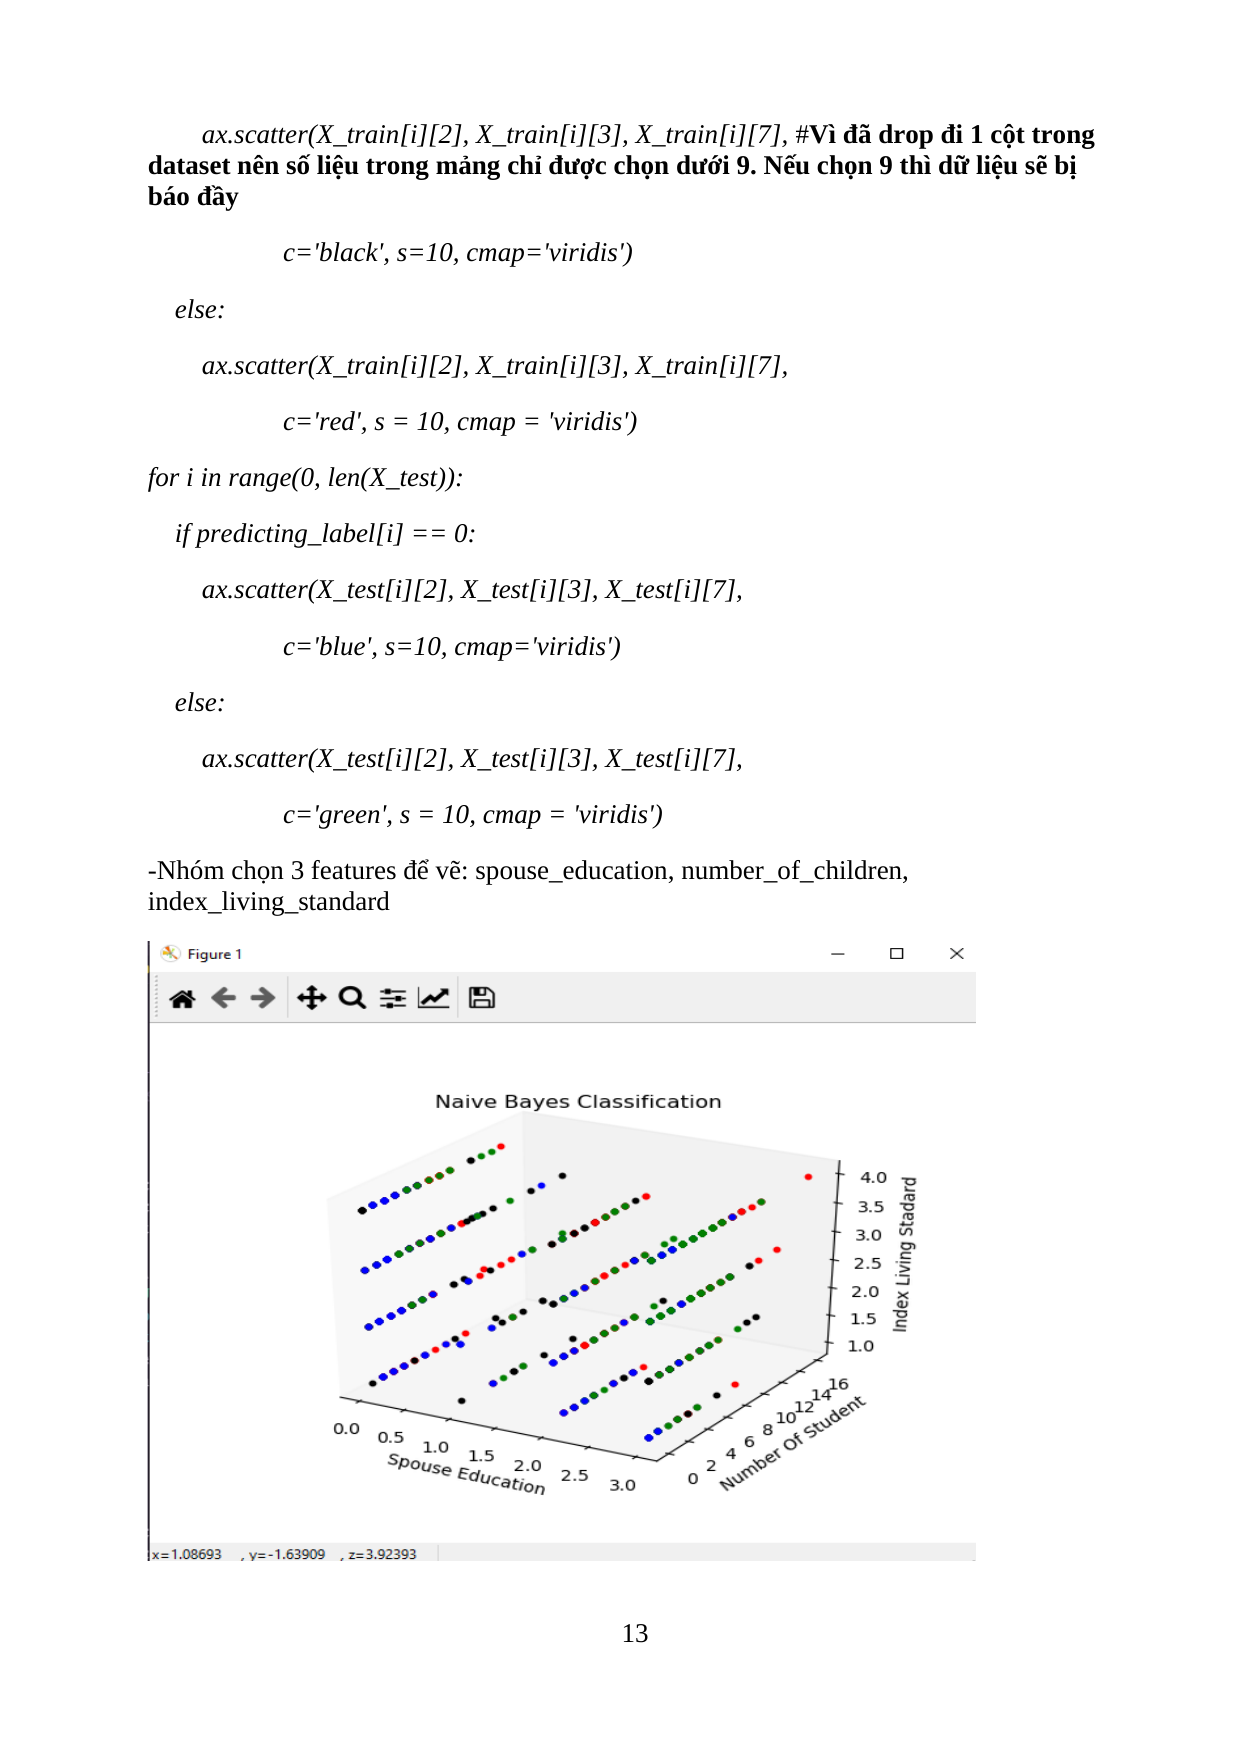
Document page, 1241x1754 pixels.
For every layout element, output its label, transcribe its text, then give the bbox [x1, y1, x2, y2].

text for i in range(0, len(X_test)): [148, 461, 1122, 492]
text -Nhóm chọn 3 features để vẽ: spouse_education, number_of_children, index_living_standard [148, 854, 1122, 916]
text c='blue', s=10, cmap='viridis') [148, 629, 1122, 661]
text c='green', s = 10, cmap = 'viridis') [148, 798, 1122, 829]
text ax.scatter(X_train[i][2], X_train[i][3], X_train[i][7], #Vì đã drop đi 1 cột trong dataset nên số liệu trong mảng chỉ được chọn dưới 9. Nếu chọn 9 thì dữ liệu sẽ bị báo đầy [148, 118, 1122, 212]
text ax.scatter(X_test[i][2], X_test[i][3], X_test[i][7], [148, 573, 1122, 604]
text ax.scatter(X_test[i][2], X_test[i][3], X_test[i][7], [148, 742, 1122, 773]
text c='red', s = 10, cmap = 'viridis') [148, 405, 1122, 436]
text c='black', s=10, cmap='viridis') [148, 237, 1122, 268]
text if predicting_label[i] == 0: [148, 517, 1122, 548]
picture [147, 941, 976, 1561]
text else: [148, 293, 1122, 324]
text else: [148, 686, 1122, 717]
text ax.scatter(X_train[i][2], X_train[i][3], X_train[i][7], [148, 349, 1122, 380]
